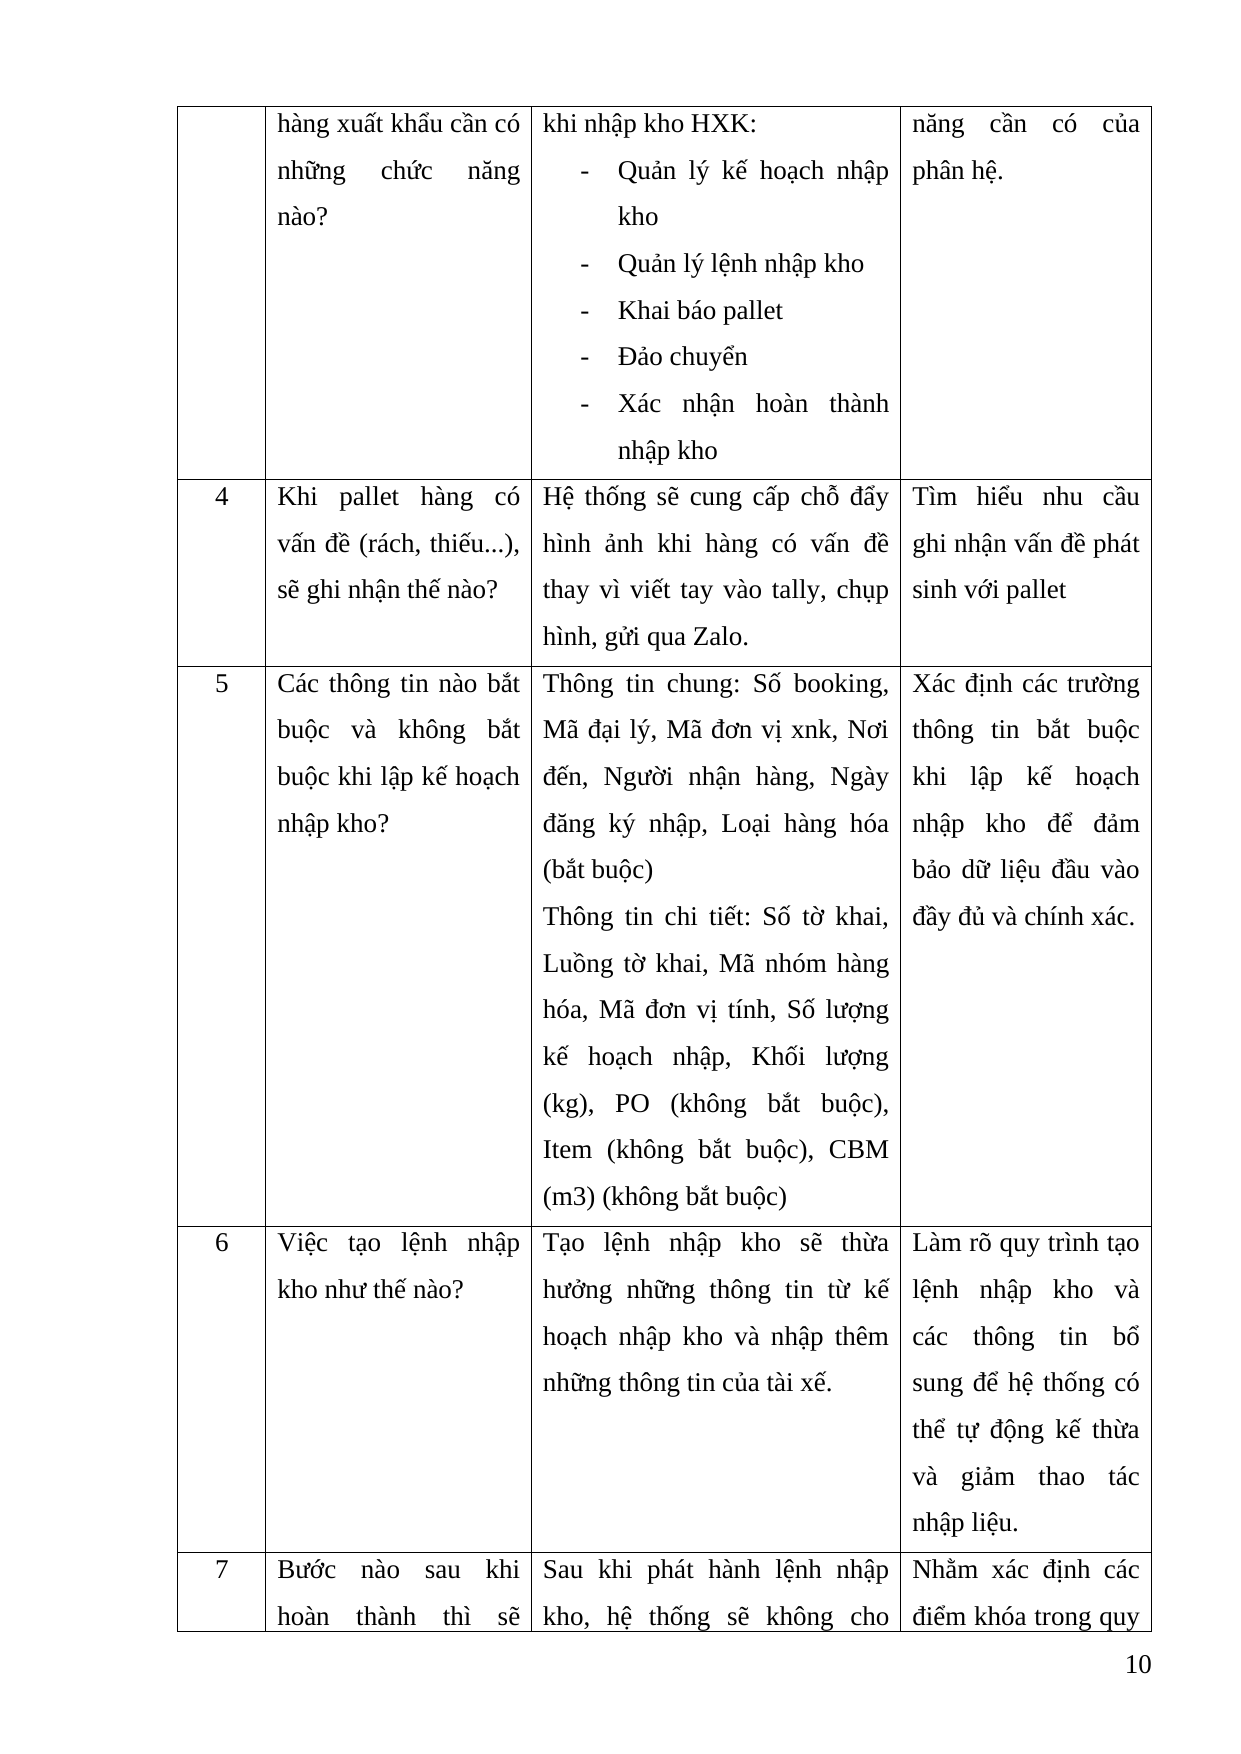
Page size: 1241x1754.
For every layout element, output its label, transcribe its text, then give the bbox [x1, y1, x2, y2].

table_cell Thông tin chung: Số booking, Mã đại lý, Mã đơn vị xnk, Nơi đến, Người nhận hàng, Ngày đăng ký nhập, Loại hàng hóa (bắt buộc) Thông tin chi tiết: Số tờ khai, Luồng tờ khai, Mã nhóm hàng hóa, Mã đơn vị tính, Số lượng kế hoạch nhập, Khối lượng (kg), PO (không bắt buộc), Item (không bắt buộc), CBM (m3) (không bắt buộc) [532, 667, 900, 1226]
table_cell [266, 1553, 531, 1631]
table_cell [532, 107, 900, 479]
table_cell Tìm hiểu nhu cầu ghi nhận vấn đề phát sinh với pallet [901, 480, 1151, 666]
table_cell 4 [178, 480, 265, 666]
table_cell Hệ thống sẽ cung cấp chỗ đẩy hình ảnh khi hàng có vấn đề thay vì viết tay vào tally, chụp hình, gửi qua Zalo. [532, 480, 900, 666]
table_cell Khi pallet hàng có vấn đề (rách, thiếu...), sẽ ghi nhận thế nào? [266, 480, 531, 666]
table_cell 5 [178, 667, 265, 1226]
table_cell 6 [178, 1227, 265, 1552]
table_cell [901, 107, 1151, 479]
table_cell Tạo lệnh nhập kho sẽ thừa hưởng những thông tin từ kế hoạch nhập kho và nhập thêm những thông tin của tài xế. [532, 1227, 900, 1552]
table_cell Làm rõ quy trình tạo lệnh nhập kho và các thông tin bổ sung để hệ thống có thể tự động kế thừa và giảm thao tác nhập liệu. [901, 1227, 1151, 1552]
table_cell 3 [178, 107, 265, 479]
table_cell Xác định các trường thông tin bắt buộc khi lập kế hoạch nhập kho để đảm bảo dữ liệu đầu vào đầy đủ và chính xác. [901, 667, 1151, 1226]
table_cell Các thông tin nào bắt buộc và không bắt buộc khi lập kế hoạch nhập kho? [266, 667, 531, 1226]
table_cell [901, 1553, 1151, 1631]
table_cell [266, 107, 531, 479]
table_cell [532, 1553, 900, 1631]
table_cell Việc tạo lệnh nhập kho như thế nào? [266, 1227, 531, 1552]
table_cell 7 [178, 1553, 265, 1631]
